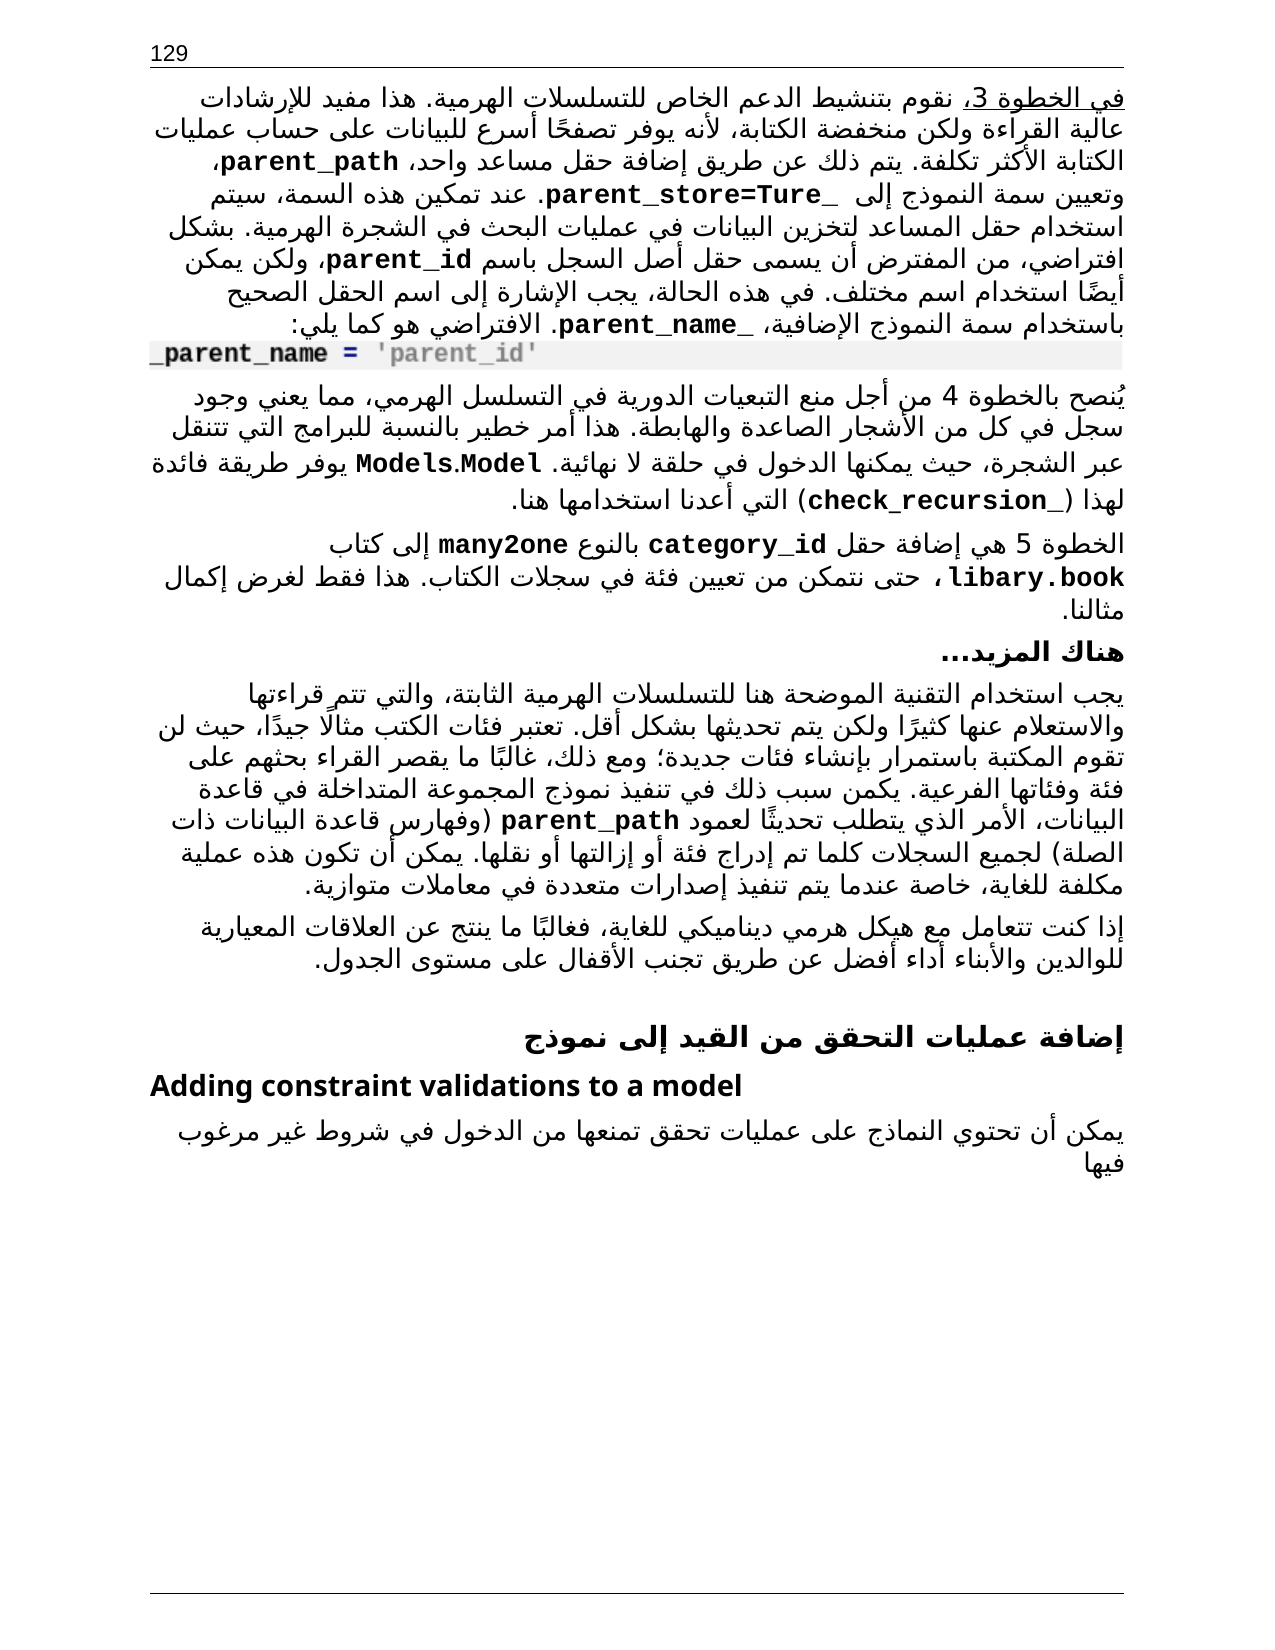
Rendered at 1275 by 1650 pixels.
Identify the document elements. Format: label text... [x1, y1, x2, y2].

text يمكن أن تحتوي النماذج على عمليات تحقق تمنعها من الدخول في شروط غير مرغوب فيها [150, 1115, 1125, 1178]
text في الخطوة 3، نقوم بتنشيط الدعم الخاص للتسلسلات الهرمية. هذا مفيد للإرشادات عالية القراءة ولكن منخفضة الكتابة، لأنه يوفر تصفحًا أسرع للبيانات على حساب عمليات الكتابة الأكثر تكلفة. يتم ذلك عن طريق إضافة حقل مساعد واحد، parent_path، وتعيين سمة النموذج إلى _parent_store=Ture. عند تمكين هذه السمة، سيتم استخدام حقل المساعد لتخزين البيانات في عمليات البحث في الشجرة الهرمية. بشكل افتراضي، من المفترض أن يسمى حقل أصل السجل باسم parent_id، ولكن يمكن أيضًا استخدام اسم مختلف. في هذه الحالة، يجب الإشارة إلى اسم الحقل الصحيح باستخدام سمة النموذج الإضافية، _parent_name. الافتراضي هو كما يلي: [150, 82, 1125, 341]
text يجب استخدام التقنية الموضحة هنا للتسلسلات الهرمية الثابتة، والتي تتم قراءتها والاستعلام عنها كثيرًا ولكن يتم تحديثها بشكل أقل. تعتبر فئات الكتب مثالًا جيدًا، حيث لن تقوم المكتبة باستمرار بإنشاء فئات جديدة؛ ومع ذلك، غالبًا ما يقصر القراء بحثهم على فئة وفئاتها الفرعية. يكمن سبب ذلك في تنفيذ نموذج المجموعة المتداخلة في قاعدة البيانات، الأمر الذي يتطلب تحديثًا لعمود parent_path (وفهارس قاعدة البيانات ذات الصلة) لجميع السجلات كلما تم إدراج فئة أو إزالتها أو نقلها. يمكن أن تكون هذه عملية مكلفة للغاية، خاصة عندما يتم تنفيذ إصدارات متعددة في معاملات متوازية. [150, 678, 1125, 901]
text إضافة عمليات التحقق من القيد إلى نموذج [150, 1021, 1125, 1055]
text الخطوة 5 هي إضافة حقل category_id بالنوع many2one إلى كتاب libary.book، حتى نتمكن من تعيين فئة في سجلات الكتاب. هذا فقط لغرض إكمال مثالنا. [150, 528, 1125, 626]
text هناك المزيد... [150, 636, 1125, 668]
text إذا كنت تتعامل مع هيكل هرمي ديناميكي للغاية، فغالبًا ما ينتج عن العلاقات المعيارية للوالدين والأبناء أداء أفضل عن طريق تجنب الأقفال على مستوى الجدول. [150, 911, 1125, 974]
text يُنصح بالخطوة 4 من أجل منع التبعيات الدورية في التسلسل الهرمي، مما يعني وجود سجل في كل من الأشجار الصاعدة والهابطة. هذا أمر خطير بالنسبة للبرامج التي تتنقل عبر الشجرة، حيث يمكنها الدخول في حلقة لا نهائية. Models.Model يوفر طريقة فائدة لهذا (_check_recursion) التي أعدنا استخدامها هنا. [150, 380, 1125, 517]
text Adding constraint validations to a model [150, 1065, 1125, 1105]
